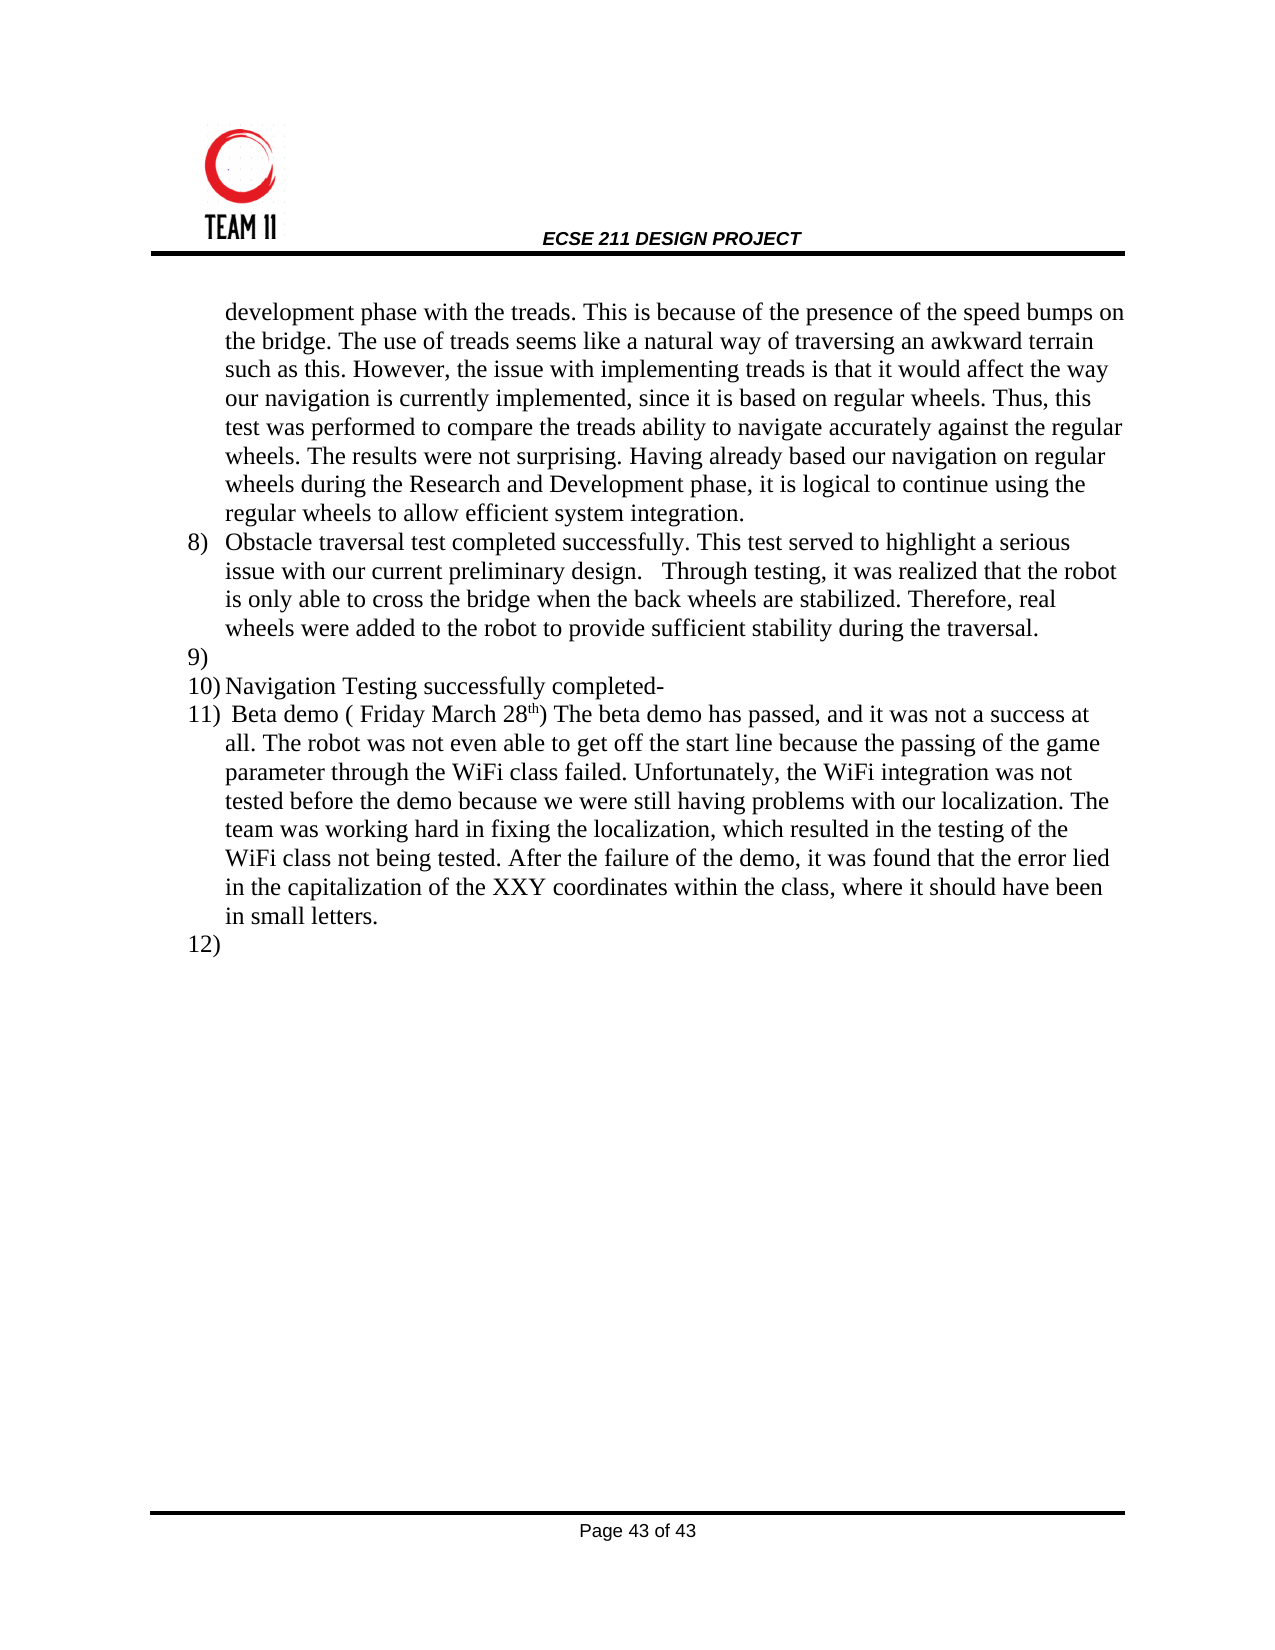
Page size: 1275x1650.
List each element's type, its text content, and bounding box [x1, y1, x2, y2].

list Beta demo ( Friday March 28th) The beta demo has passed, and it was not a success at all. The robot was not even able to get off the start line because the passing of the game parameter through the WiFi class failed. Unfortunately, the WiFi integration was not tested before the demo because we were still having problems with our localization. The team was working hard in fixing the localization, which resulted in the testing of the WiFi class not being tested. After the failure of the demo, it was found that the error lied in the capitalization of the XXY coordinates within the class, where it should have been in small letters. [187, 699, 1125, 929]
list Obstacle traversal test completed successfully. This test served to highlight a serious issue with our current preliminary design. Through testing, it was realized that the robot is only able to cross the bridge when the back wheels are stabilized. Therefore, real wheels were added to the robot to provide sufficient stability during the traversal. [187, 527, 1125, 642]
picture [197, 120, 286, 245]
list Navigation Testing successfully completed- [187, 671, 1125, 699]
